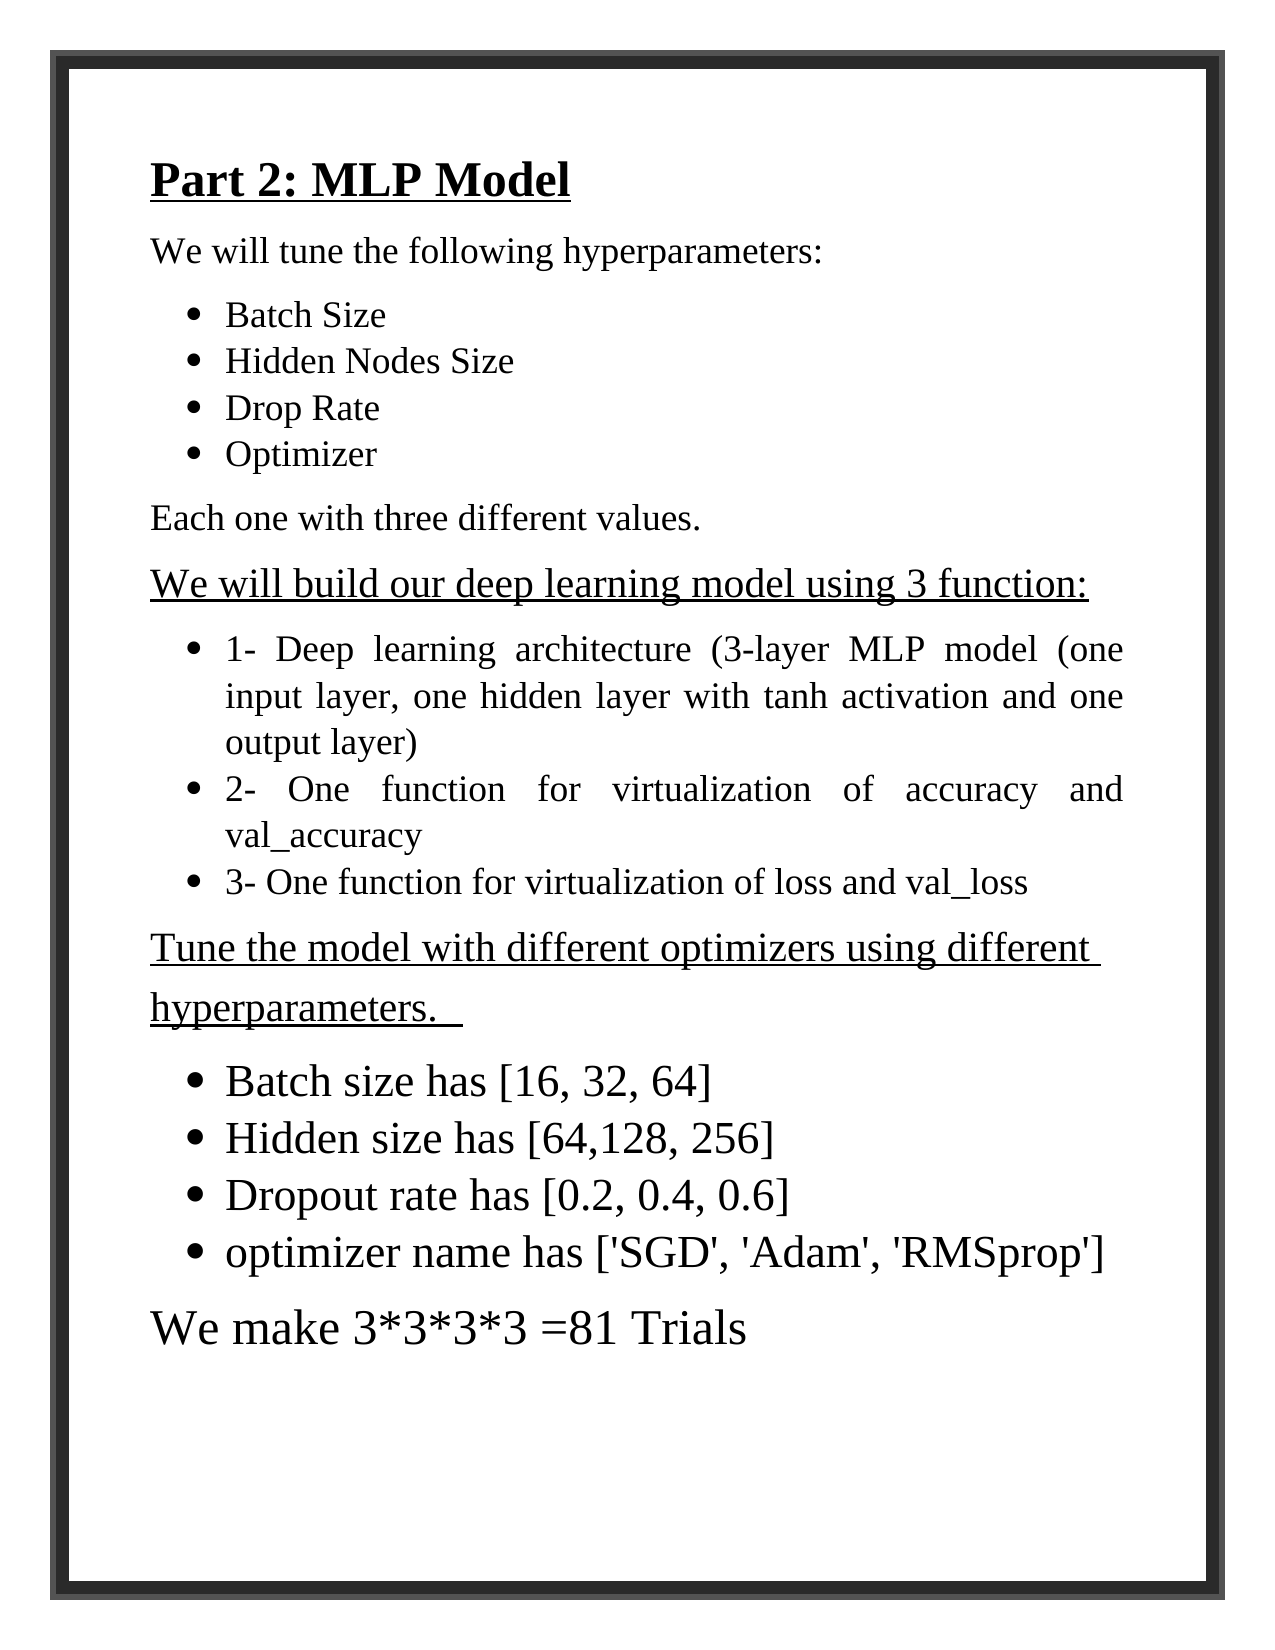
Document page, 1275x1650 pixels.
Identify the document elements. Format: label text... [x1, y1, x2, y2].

list Hidden Nodes Size [187, 338, 1125, 382]
list Batch Size [187, 292, 1125, 335]
text We will build our deep learning model using 3 function: [150, 558, 1125, 606]
text Each one with three different values. [150, 495, 1125, 538]
text Part 2: MLP Model [150, 150, 1125, 207]
text We make 3*3*3*3 =81 Trials [150, 1298, 1125, 1355]
list Batch size has [16, 32, 64] [187, 1054, 1125, 1106]
list 1- Deep learning architecture (3-layer MLP model (one input layer, one hidden layer with tanh activation and one output layer) [187, 626, 1125, 763]
text We will tune the following hyperparameters: [150, 229, 1125, 272]
list optimizer name has ['SGD', 'Adam', 'RMSprop'] [187, 1224, 1125, 1277]
text Tune the model with different optimizers using different hyperparameters. [150, 922, 1125, 1032]
list 3- One function for virtualization of loss and val_loss [187, 859, 1125, 902]
list Drop Rate [187, 385, 1125, 428]
list Dropout rate has [0.2, 0.4, 0.6] [187, 1167, 1125, 1220]
list Optimizer [187, 432, 1125, 475]
list Hidden size has [64,128, 256] [187, 1111, 1125, 1163]
list 2- One function for virtualization of accuracy and val_accuracy [187, 766, 1125, 856]
